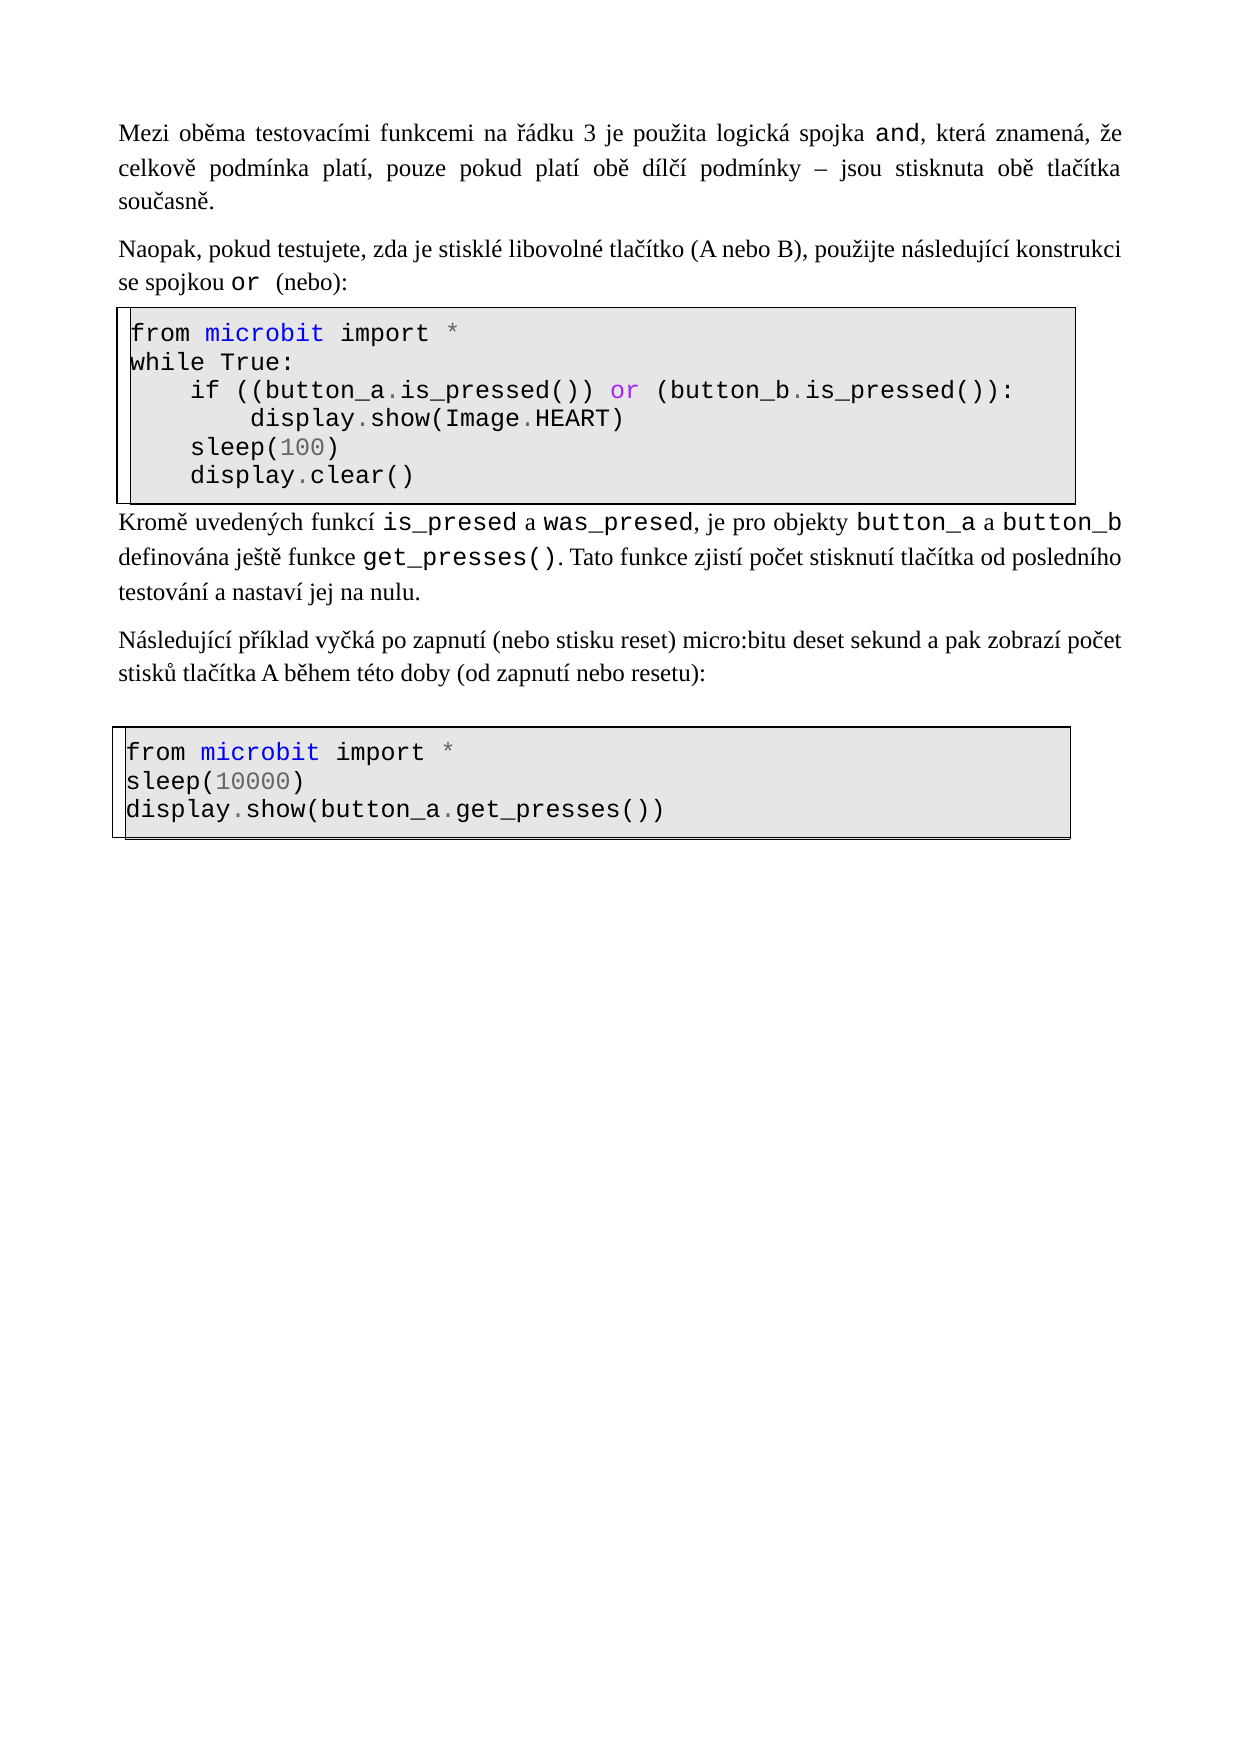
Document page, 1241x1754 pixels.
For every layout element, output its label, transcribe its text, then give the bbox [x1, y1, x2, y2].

text Kromě uvedených funkcí is_presed a was_presed, je pro objekty button_a a button_b definována ještě funkce get_presses(). Tato funkce zjistí počet stisknutí tlačítka od posledního testování a nastaví jej na nulu. [118, 507, 1122, 606]
text Naopak, pokud testujete, zda je stisklé libovolné tlačítko (A nebo B), použijte následující konstrukci se spojkou or (nebo): [118, 234, 1122, 298]
text Mezi oběma testovacími funkcemi na řádku 3 je použita logická spojka and, která znamená, že celkově podmínka platí, pouze pokud platí obě dílčí podmínky – jsou stisknuta obě tlačítka současně. [118, 118, 1122, 215]
text Následující příklad vyčká po zapnutí (nebo stisku reset) micro:bitu deset sekund a pak zobrazí počet stisků tlačítka A během této doby (od zapnutí nebo resetu): [118, 625, 1122, 687]
